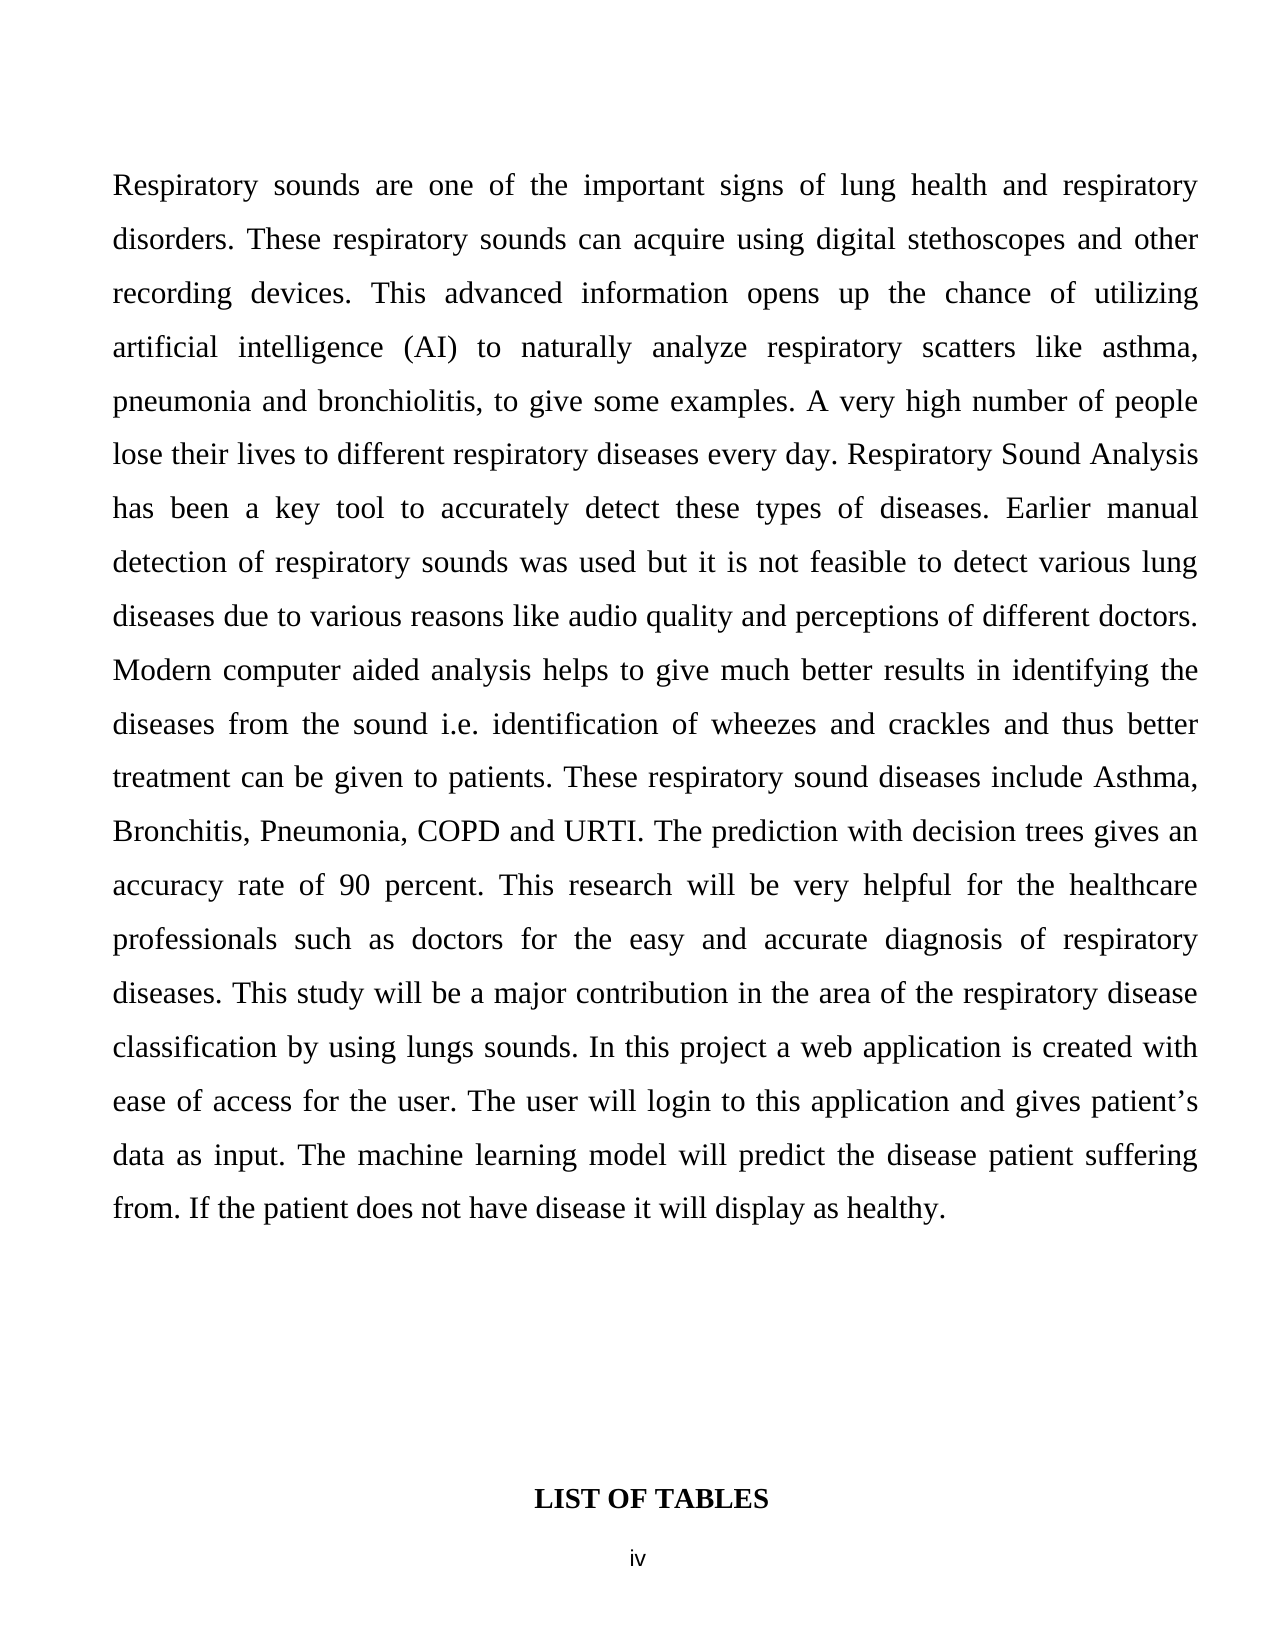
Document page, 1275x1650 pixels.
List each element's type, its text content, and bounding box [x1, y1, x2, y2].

text Respiratory sounds are one of the important signs of lung health and respiratory disorders. These respiratory sounds can acquire using digital stethoscopes and other recording devices. This advanced information opens up the chance of utilizing artificial intelligence (AI) to naturally analyze respiratory scatters like asthma, pneumonia and bronchiolitis, to give some examples. A very high number of people lose their lives to different respiratory diseases every day. Respiratory Sound Analysis has been a key tool to accurately detect these types of diseases. Earlier manual detection of respiratory sounds was used but it is not feasible to detect various lung diseases due to various reasons like audio quality and perceptions of different doctors. Modern computer aided analysis helps to give much better results in identifying the diseases from the sound i.e. identification of wheezes and crackles and thus better treatment can be given to patients. These respiratory sound diseases include Asthma, Bronchitis, Pneumonia, COPD and URTI. The prediction with decision trees gives an accuracy rate of 90 percent. This research will be very helpful for the healthcare professionals such as doctors for the easy and accurate diagnosis of respiratory diseases. This study will be a major contribution in the area of the respiratory disease classification by using lungs sounds. In this project a web application is created with ease of access for the user. The user will login to this application and gives patient’s data as input. The machine learning model will predict the disease patient suffering from. If the patient does not have disease it will display as healthy. [112, 166, 1200, 1226]
text LIST OF TABLES [112, 1457, 1181, 1514]
